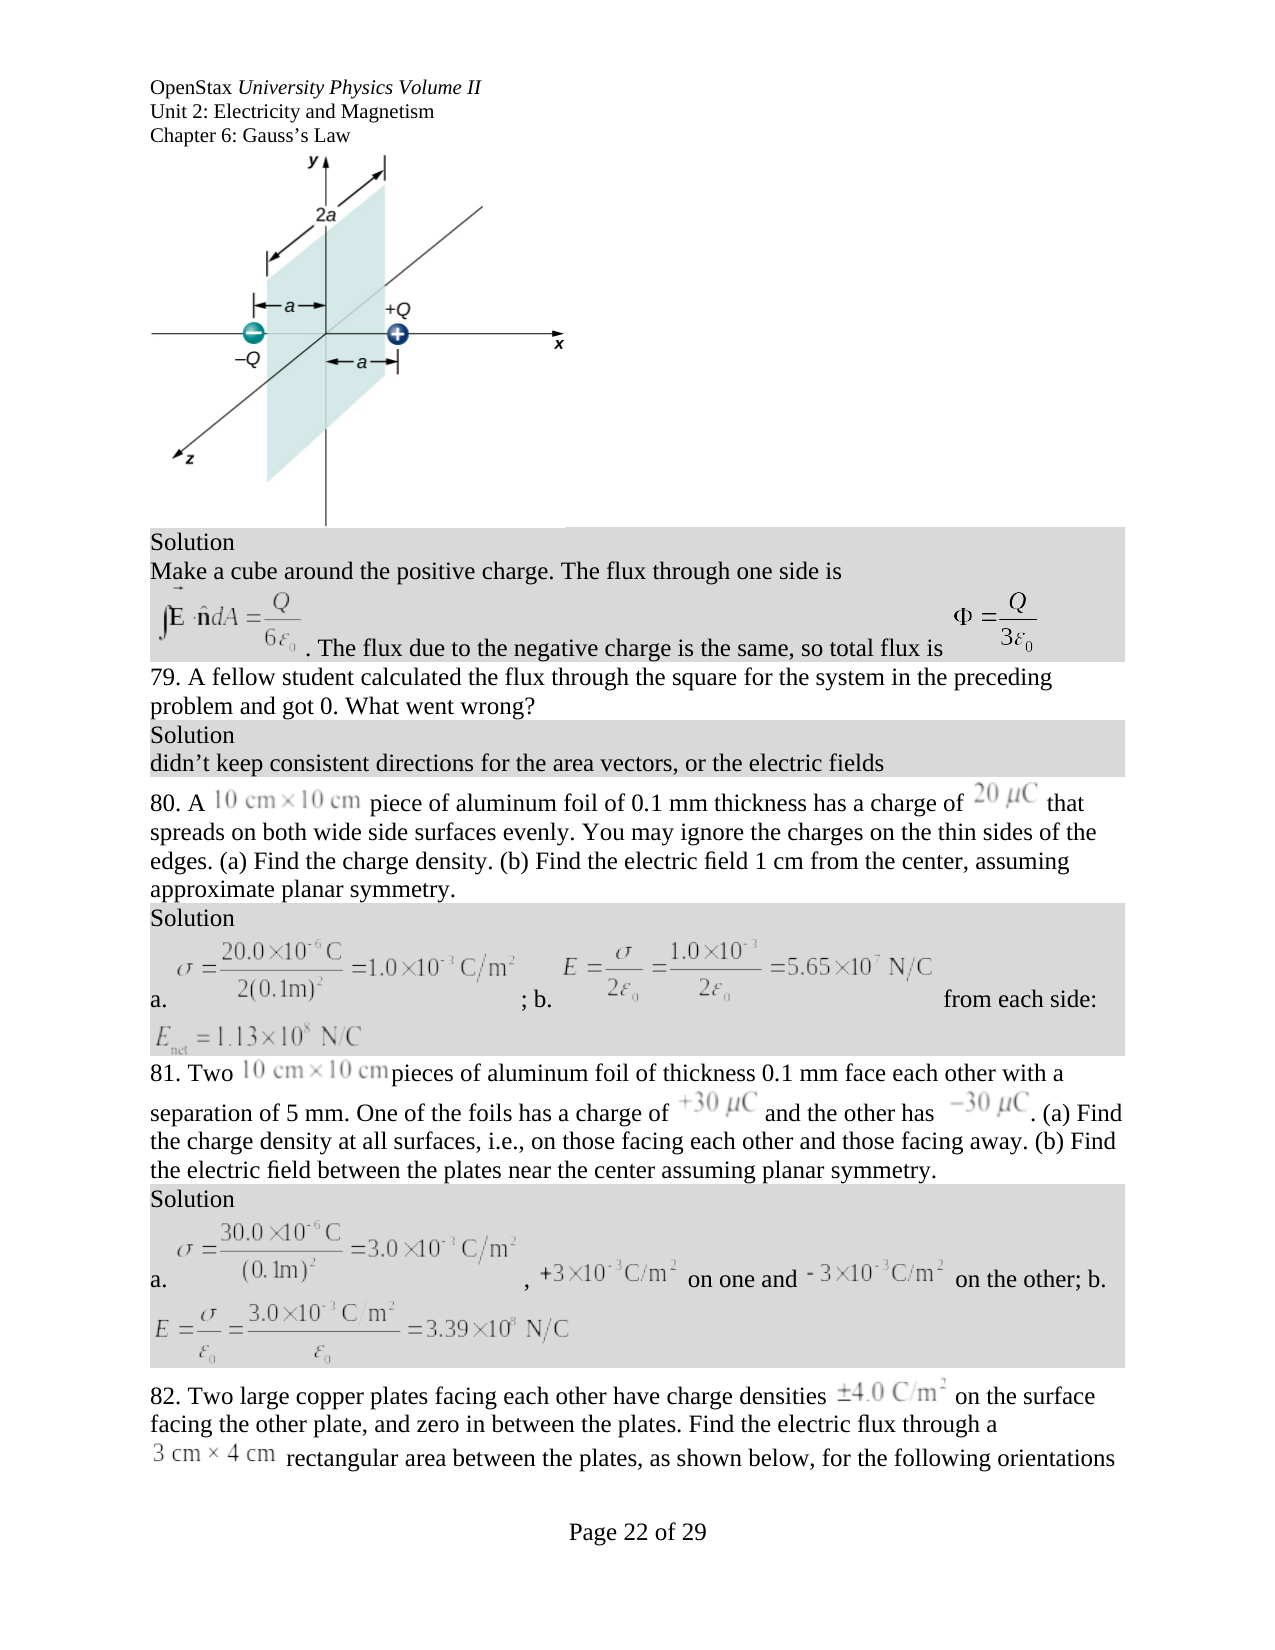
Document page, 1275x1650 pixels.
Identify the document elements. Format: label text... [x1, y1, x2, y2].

text Solution [150, 1184, 1125, 1213]
text Solution [150, 903, 1125, 932]
list Two pieces of aluminum foil of thickness 0.1 mm face each other with a separation of 5 mm. One of the foils has a charge of and the other has . (a) Find the charge density at all surfaces, i.e., on those facing each other and those facing away. (b) Find the electric ﬁeld between the plates near the center assuming planar symmetry. [150, 1056, 1125, 1184]
text a. , on one and on the other; b. [150, 1213, 1125, 1368]
text a. ; b. from each side: [150, 932, 1125, 1056]
text . The flux due to the negative charge is the same, so total flux is [150, 585, 1125, 662]
list A piece of aluminum foil of 0.1 mm thickness has a charge of that spreads on both wide side surfaces evenly. You may ignore the charges on the thin sides of the edges. (a) Find the charge density. (b) Find the electric ﬁeld 1 cm from the center, assuming approximate planar symmetry. [150, 777, 1125, 903]
picture [150, 150, 565, 528]
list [150, 1368, 1125, 1472]
text Solution [150, 720, 1125, 748]
text didn’t keep consistent directions for the area vectors, or the electric fields [150, 748, 1125, 777]
text Solution [150, 527, 1125, 556]
list A fellow student calculated the flux through the square for the system in the preceding problem and got 0. What went wrong? [150, 662, 1125, 720]
text Make a cube around the positive charge. The flux through one side is [150, 556, 1125, 585]
